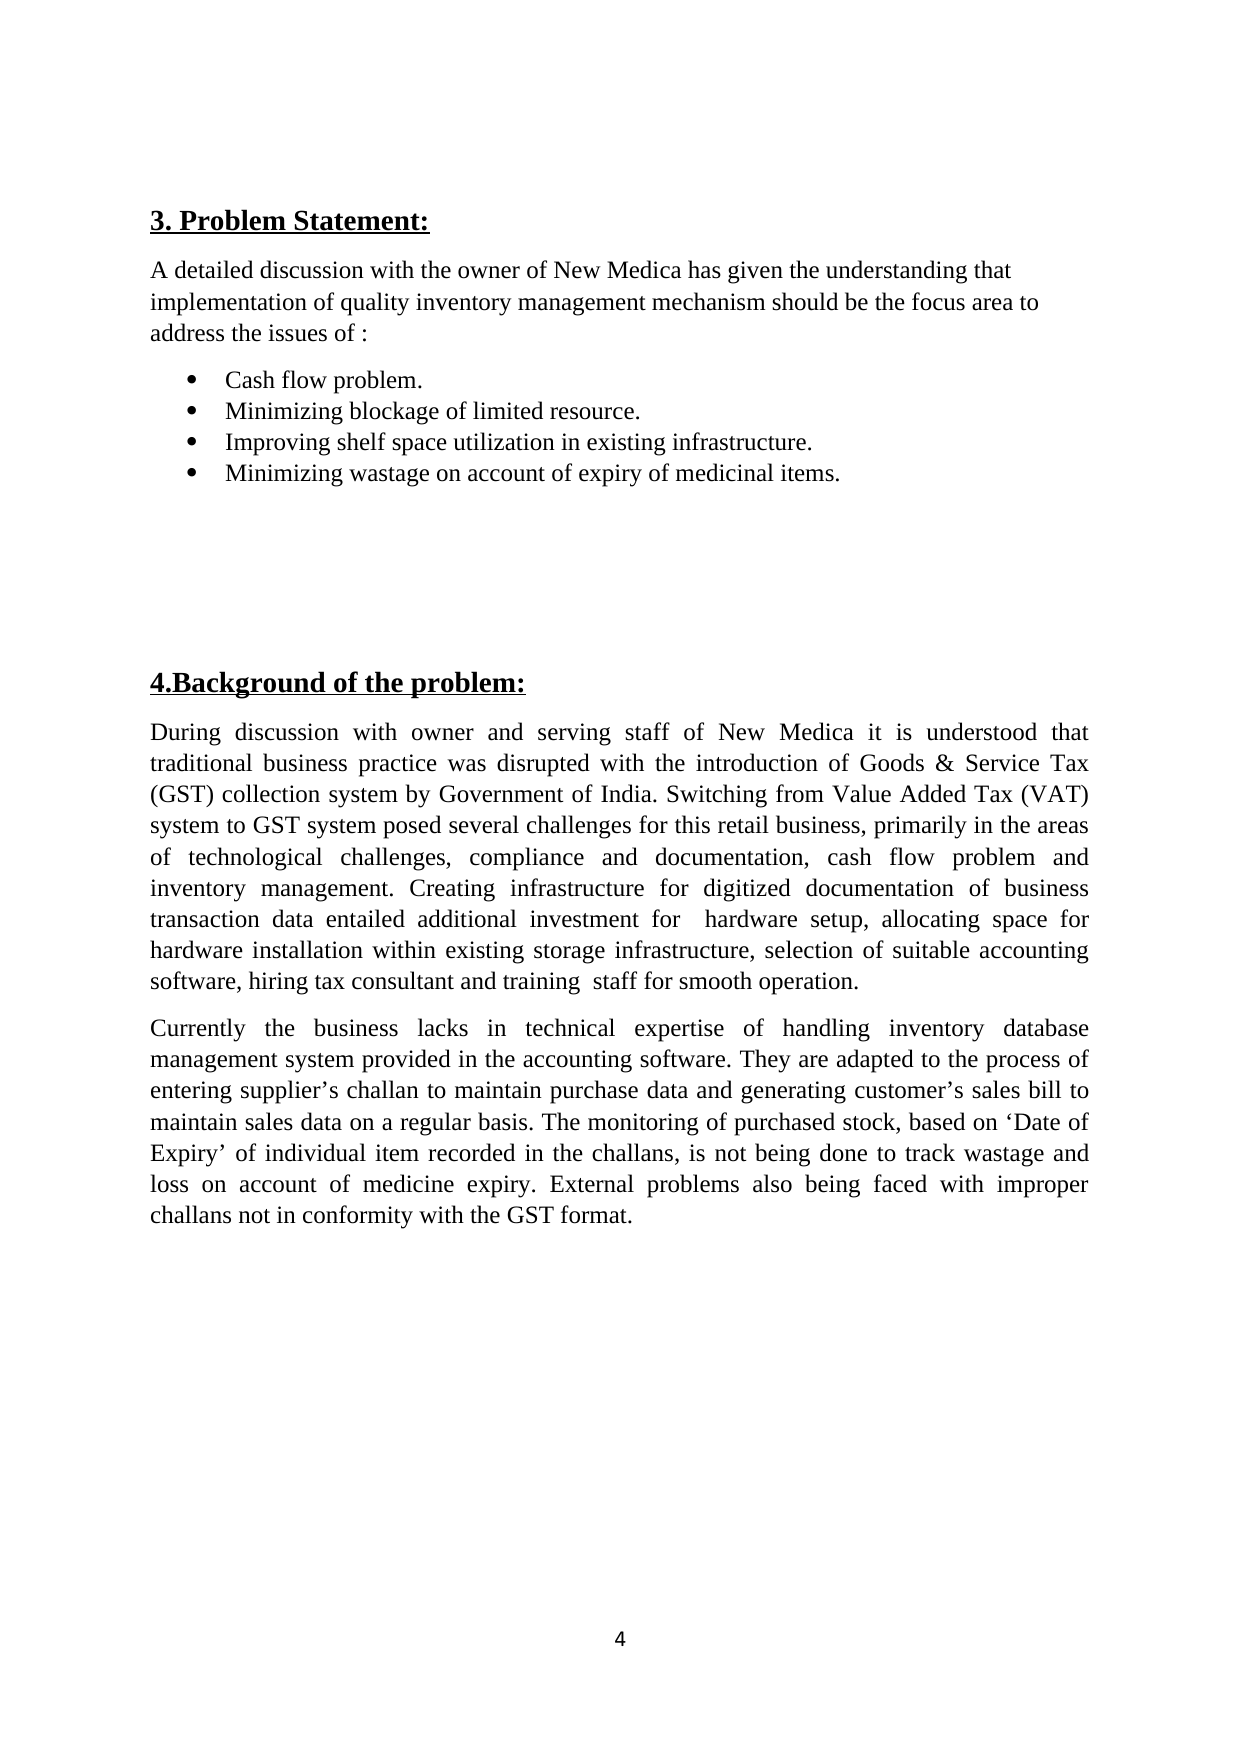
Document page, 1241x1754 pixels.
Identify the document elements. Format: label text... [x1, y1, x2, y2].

text 4.Background of the problem: [150, 665, 1090, 698]
text 3. Problem Statement: [150, 203, 1090, 236]
text Currently the business lacks in technical expertise of handling inventory database management system provided in the accounting software. They are adapted to the process of entering supplier’s challan to maintain purchase data and generating customer’s sales bill to maintain sales data on a regular basis. The monitoring of purchased stock, based on ‘Date of Expiry’ of individual item recorded in the challans, is not being done to track wastage and loss on account of medicine expiry. External problems also being faced with improper challans not in conformity with the GST format. [150, 1013, 1090, 1228]
list Minimizing wastage on account of expiry of medicinal items. [187, 458, 1090, 487]
text A detailed discussion with the owner of New Medica has given the understanding that implementation of quality inventory management mechanism should be the focus area to address the issues of : [150, 256, 1090, 346]
text During discussion with owner and serving staff of New Medica it is understood that traditional business practice was disrupted with the introduction of Goods & Service Tax (GST) collection system by Government of India. Switching from Value Added Tax (VAT) system to GST system posed several challenges for this retail business, primarily in the areas of technological challenges, compliance and documentation, cash flow problem and inventory management. Creating infrastructure for digitized documentation of business transaction data entailed additional investment for hardware setup, allocating space for hardware installation within existing storage infrastructure, selection of suitable accounting software, hiring tax consultant and training staff for smooth operation. [150, 717, 1090, 994]
list Minimizing blockage of limited resource. [187, 396, 1090, 425]
list Improving shelf space utilization in existing infrastructure. [187, 427, 1090, 456]
list Cash flow problem. [187, 365, 1090, 394]
